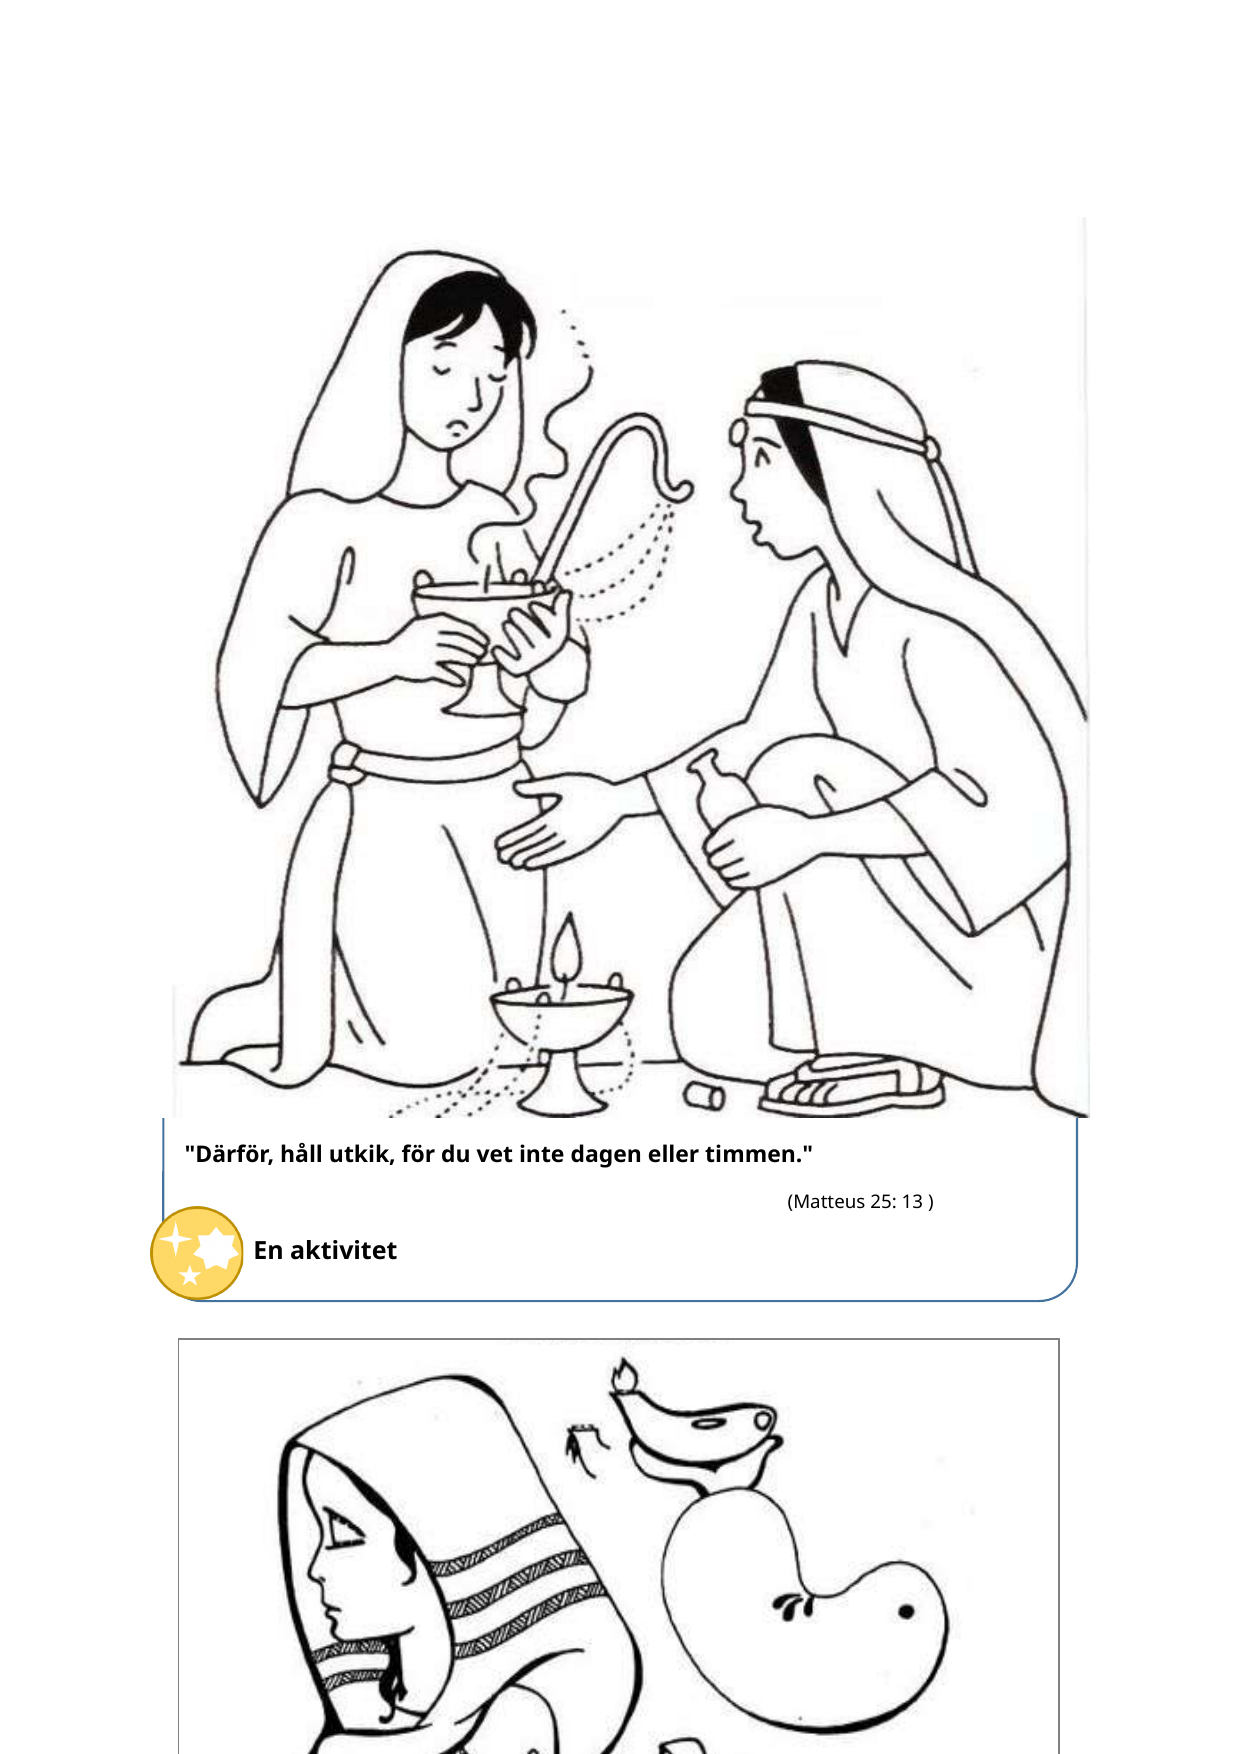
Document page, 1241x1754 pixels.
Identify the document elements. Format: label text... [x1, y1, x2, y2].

picture [150, 1206, 244, 1300]
text (Matteus 25: 13 ) [150, 1188, 1090, 1214]
text "Därför, håll utkik, för du vet inte dagen eller timmen." [150, 1138, 1090, 1169]
picture [179, 1340, 1058, 1754]
picture [161, 217, 1091, 1118]
text En aktivitet [244, 1233, 1090, 1267]
